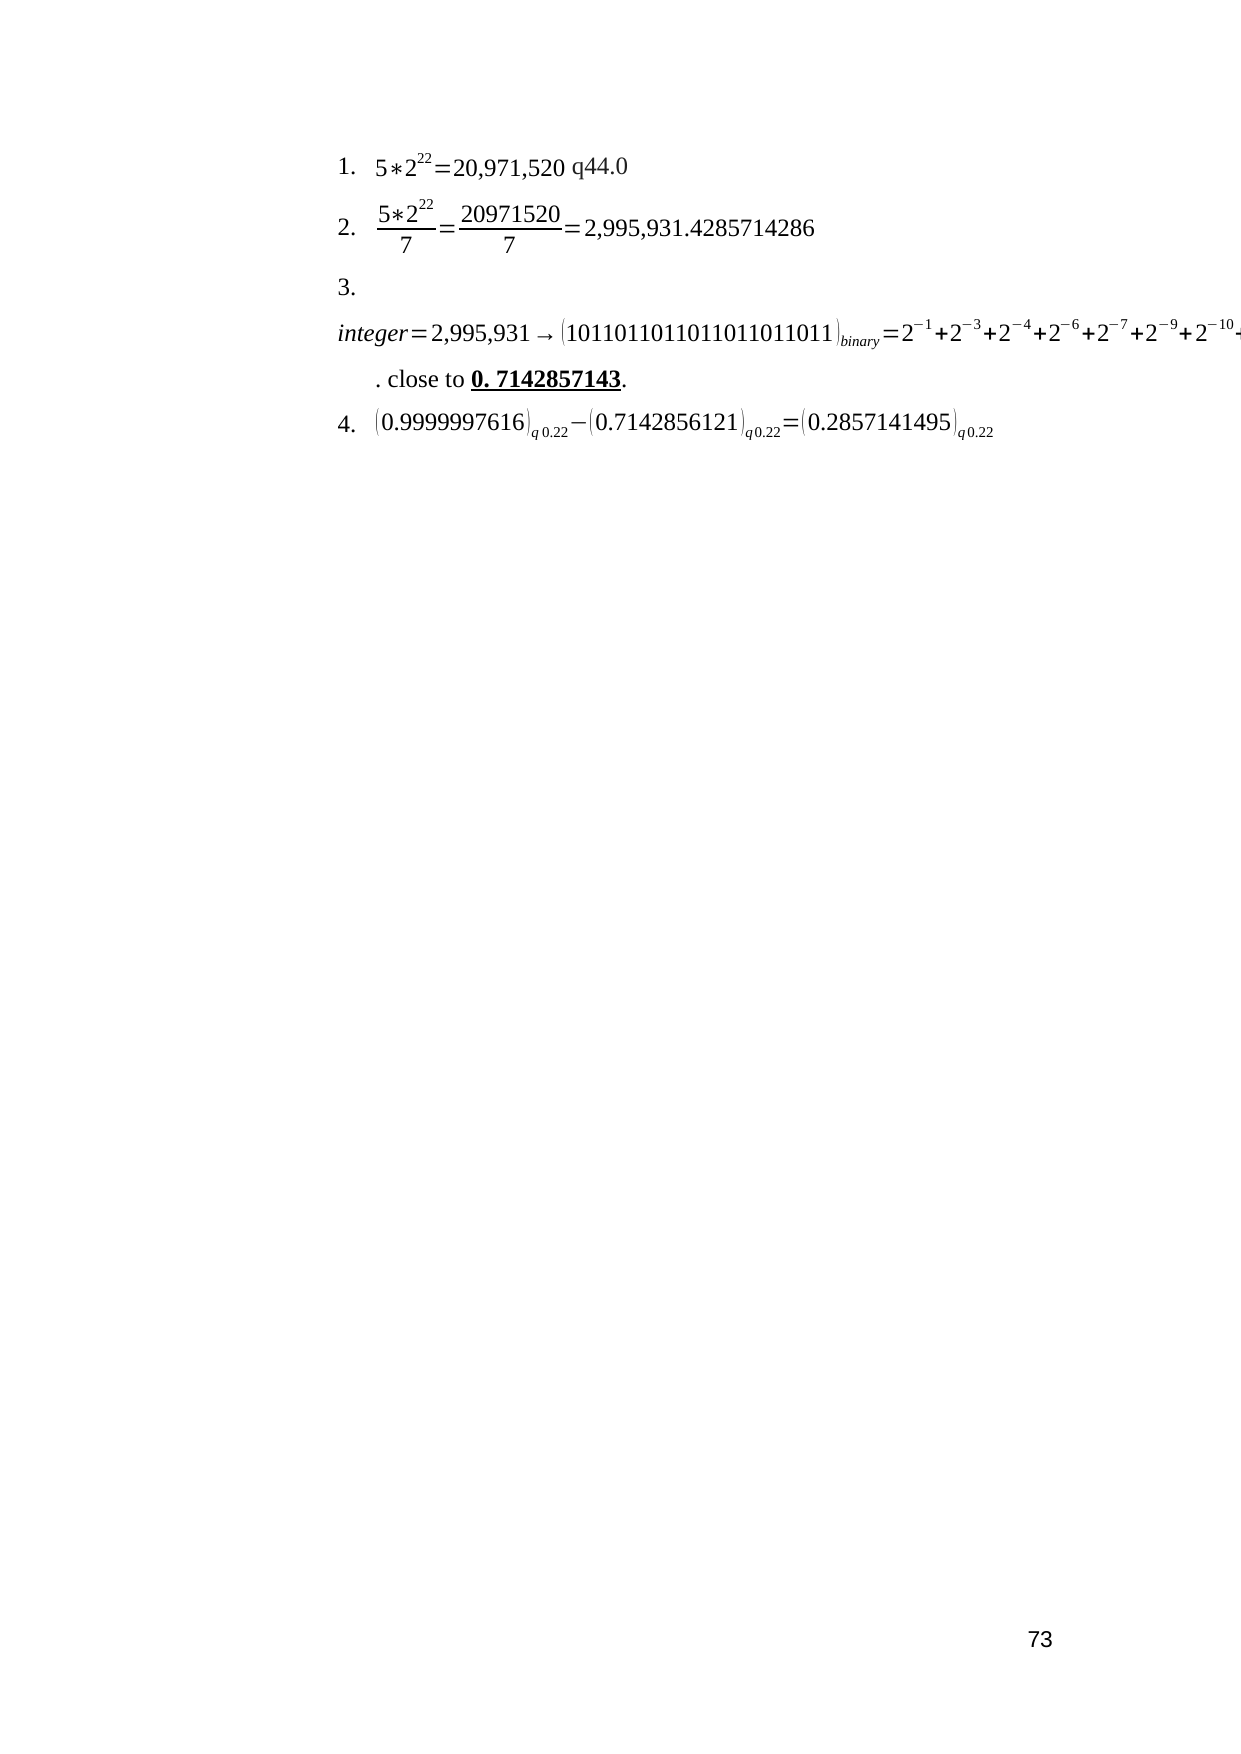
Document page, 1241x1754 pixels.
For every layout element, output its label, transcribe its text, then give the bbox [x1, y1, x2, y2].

list q44.0 [337, 150, 1053, 181]
list . close to 0. 7142857143. [337, 272, 1053, 393]
